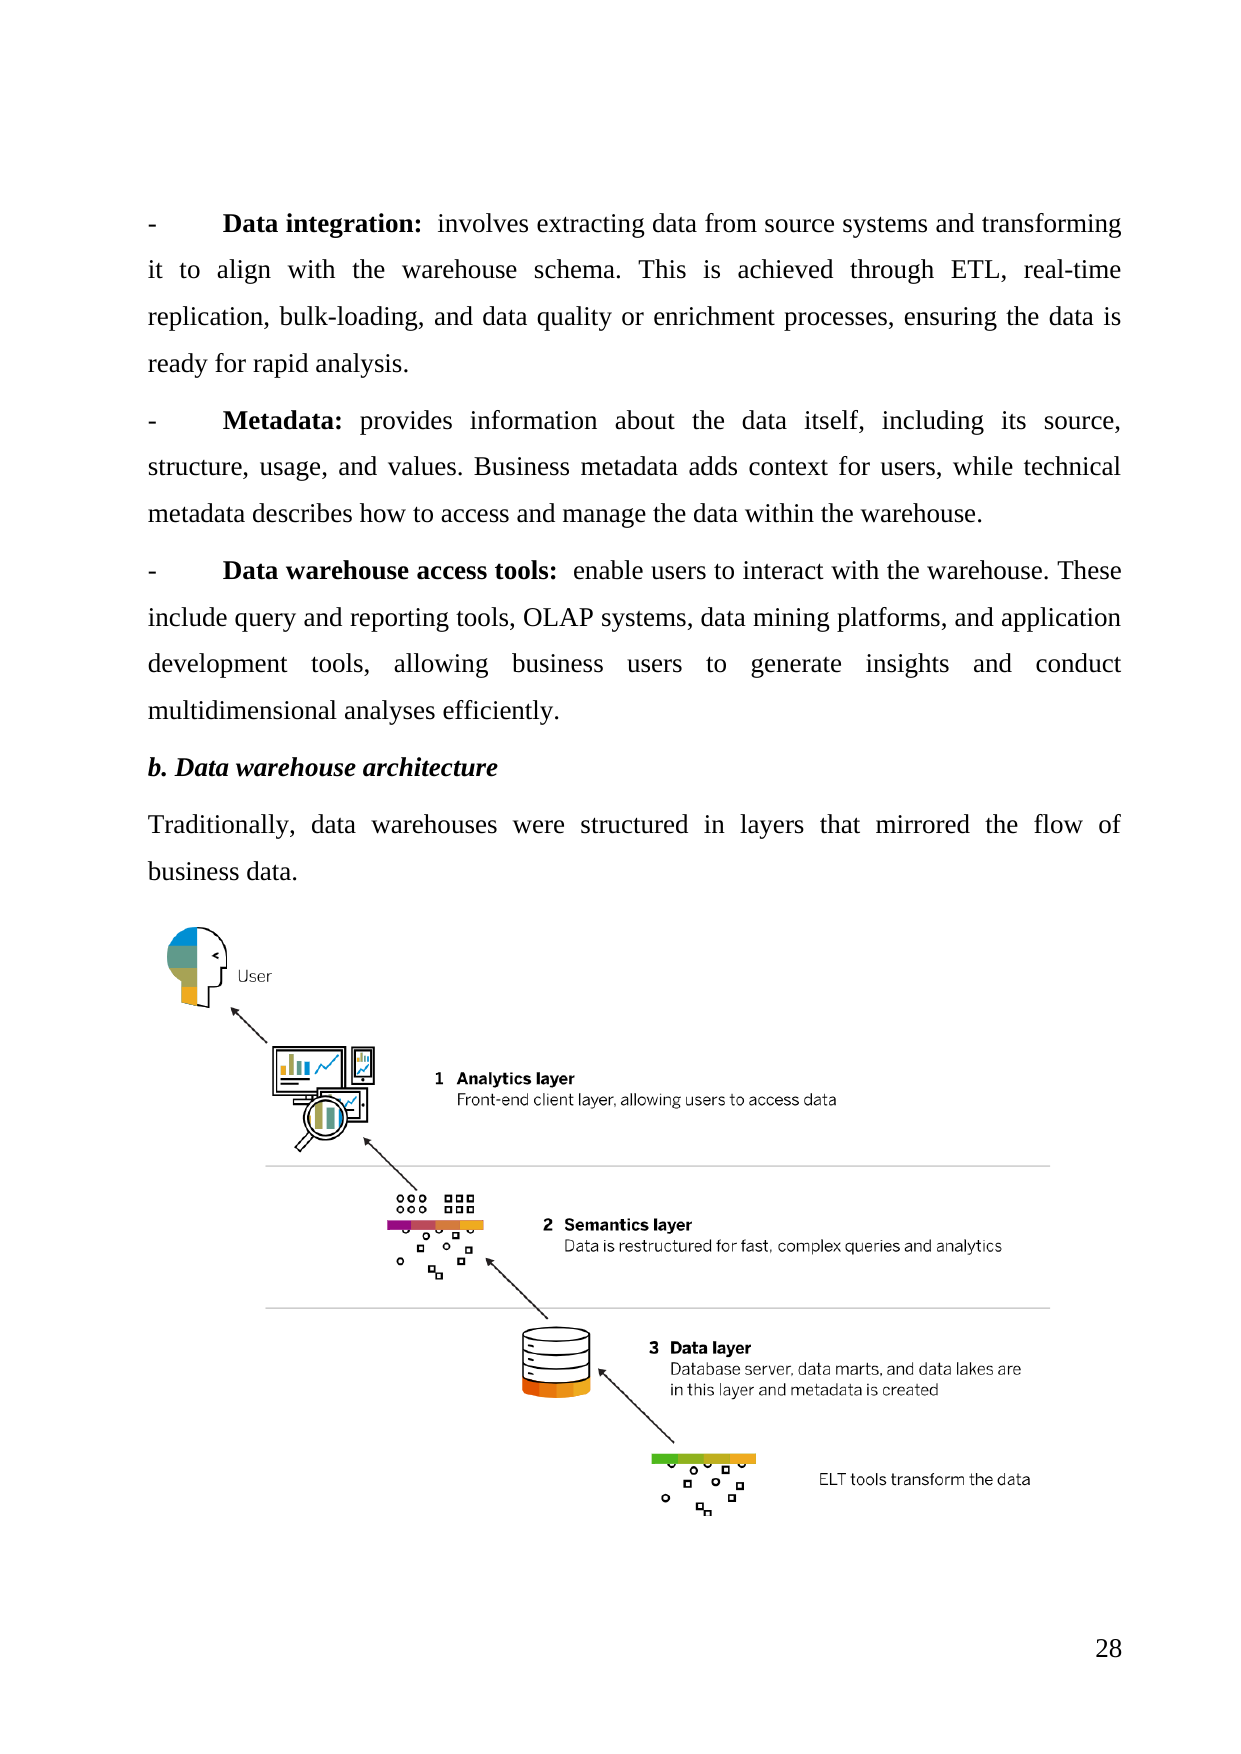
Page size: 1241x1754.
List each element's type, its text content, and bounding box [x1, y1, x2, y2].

list Metadata: provides information about the data itself, including its source, structure, usage, and values. Business metadata adds context for users, while technical metadata describes how to access and manage the data within the warehouse. [148, 404, 1122, 528]
list Data warehouse access tools: enable users to interact with the warehouse. These include query and reporting tools, OLAP systems, data mining platforms, and application development tools, allowing business users to generate insights and conduct multidimensional analyses efficiently. [148, 554, 1122, 725]
picture [147, 912, 1050, 1516]
text b. Data warehouse architecture [148, 751, 1122, 782]
list Data integration: involves extracting data from source systems and transforming it to align with the warehouse schema. This is achieved through ETL, real-time replication, bulk-loading, and data quality or enrichment processes, ensuring the data is ready for rapid analysis. [148, 207, 1122, 378]
text Traditionally, data warehouses were structured in layers that mirrored the flow of business data. [148, 808, 1122, 886]
